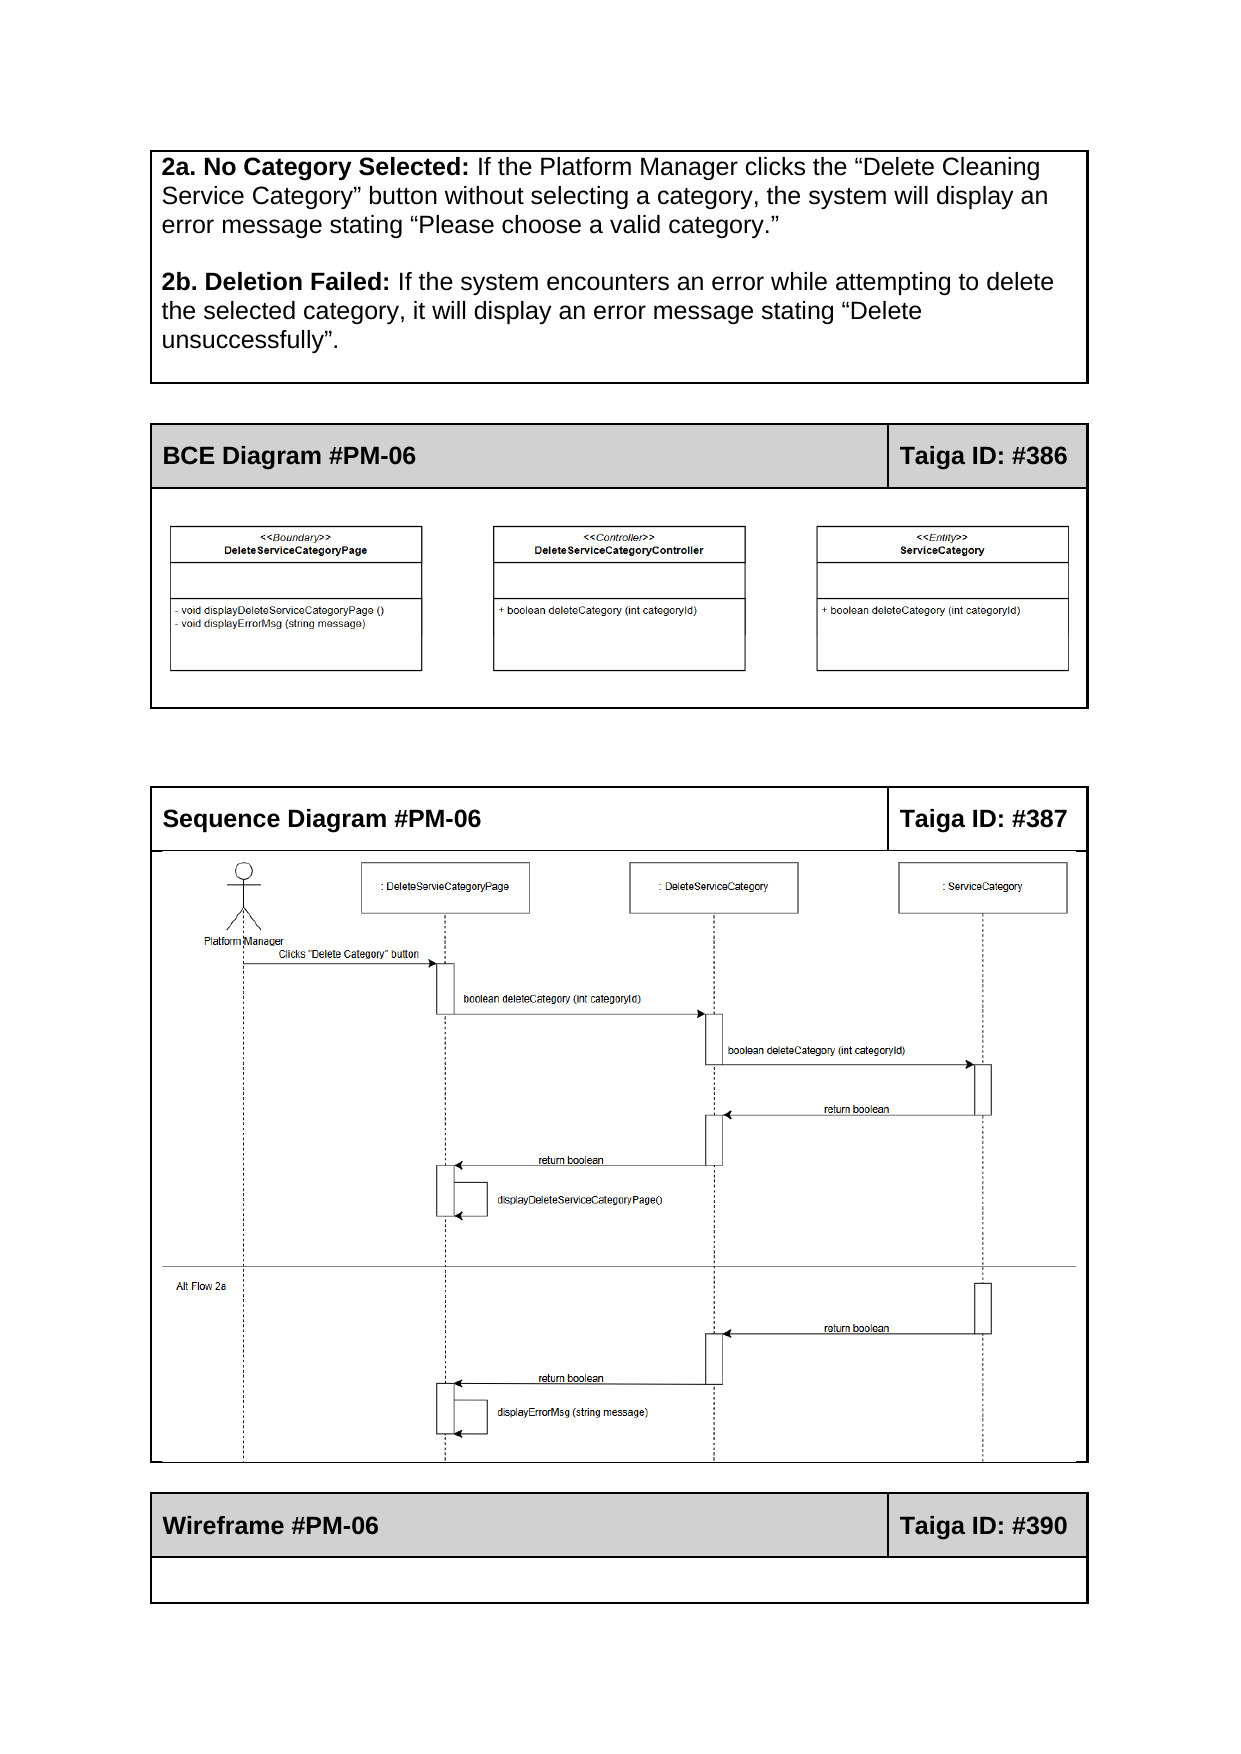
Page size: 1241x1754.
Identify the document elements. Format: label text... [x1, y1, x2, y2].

table_header BCE Diagram #PM-06 [152, 425, 887, 487]
table_header Taiga ID: #390 [889, 1494, 1086, 1556]
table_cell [152, 1558, 1086, 1602]
picture [162, 851, 1077, 1462]
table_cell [152, 152, 1086, 382]
picture [162, 517, 1077, 678]
table_cell [1077, 852, 1086, 1461]
table_header Taiga ID: #386 [889, 425, 1086, 487]
table_header Taiga ID: #387 [889, 788, 1086, 850]
table_header Sequence Diagram #PM-06 [152, 788, 887, 850]
table_cell [152, 852, 162, 1461]
table_cell [152, 489, 1086, 707]
table_header Wireframe #PM-06 [152, 1494, 887, 1556]
